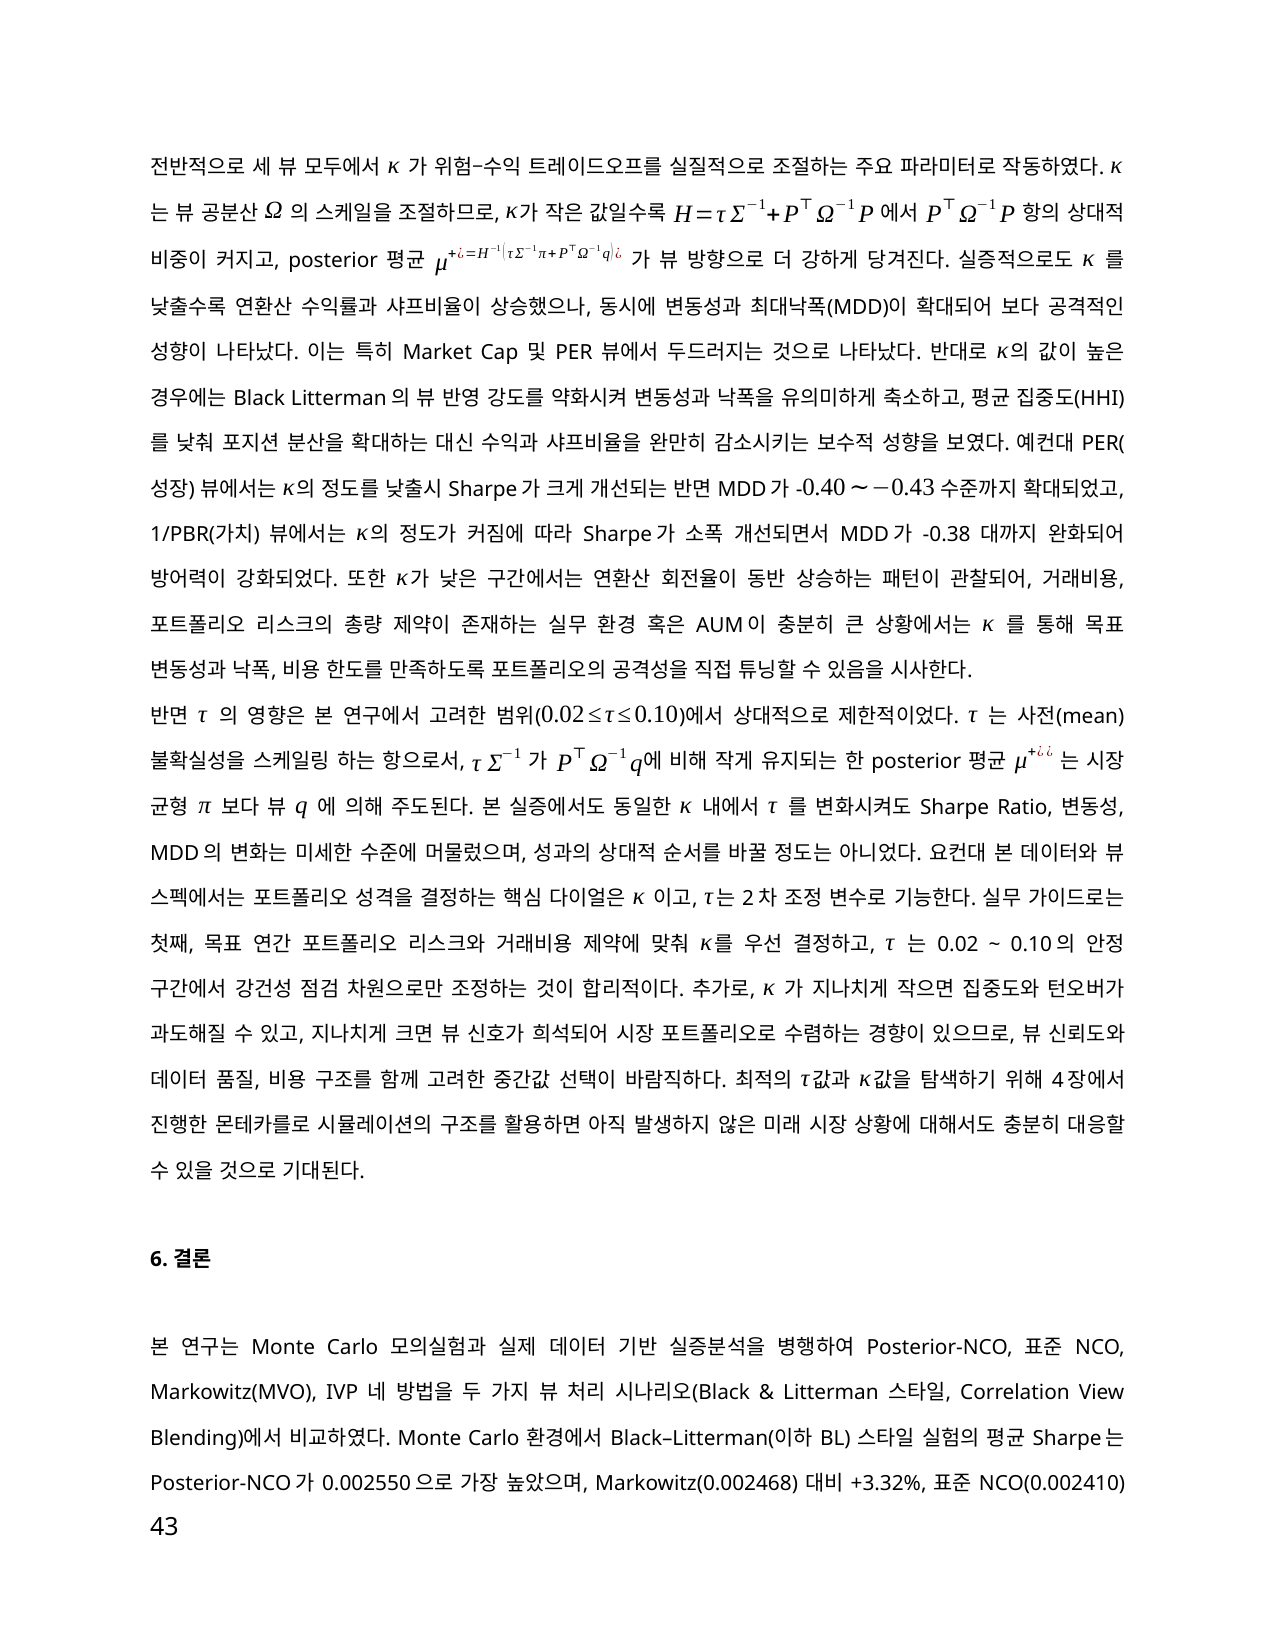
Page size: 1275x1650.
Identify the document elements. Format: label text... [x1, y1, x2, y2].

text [150, 1330, 1125, 1496]
text 전반적으로 세 뷰 모두에서 가 위험–수익 트레이드오프를 실질적으로 조절하는 주요 파라미터로 작동하였다. 는 뷰 공분산 의 스케일을 조절하므로, 가 작은 값일수록 에서 항의 상대적 비중이 커지고, posterior 평균 가 뷰 방향으로 더 강하게 당겨진다. 실증적으로도 를 낮출수록 연환산 수익률과 샤프비율이 상승했으나, 동시에 변동성과 최대낙폭(MDD)이 확대되어 보다 공격적인 성향이 나타났다. 이는 특히 Market Cap 및 PER 뷰에서 두드러지는 것으로 나타났다. 반대로 의 값이 높은 경우에는 Black Litterman의 뷰 반영 강도를 약화시켜 변동성과 낙폭을 유의미하게 축소하고, 평균 집중도(HHI)를 낮춰 포지션 분산을 확대하는 대신 수익과 샤프비율을 완만히 감소시키는 보수적 성향을 보였다. 예컨대 PER(성장) 뷰에서는 의 정도를 낮출시 Sharpe가 크게 개선되는 반면 MDD가 - 수준까지 확대되었고, 1/PBR(가치) 뷰에서는 의 정도가 커짐에 따라 Sharpe가 소폭 개선되면서 MDD가 -0.38 대까지 완화되어 방어력이 강화되었다. 또한 가 낮은 구간에서는 연환산 회전율이 동반 상승하는 패턴이 관찰되어, 거래비용, 포트폴리오 리스크의 총량 제약이 존재하는 실무 환경 혹은 AUM이 충분히 큰 상황에서는 를 통해 목표 변동성과 낙폭, 비용 한도를 만족하도록 포트폴리오의 공격성을 직접 튜닝할 수 있음을 시사한다. [150, 150, 1125, 684]
text 6. 결론 [150, 1242, 1125, 1272]
text 반면 의 영향은 본 연구에서 고려한 범위()에서 상대적으로 제한적이었다. 는 사전(mean) 불확실성을 스케일링 하는 항으로서, 가 에 비해 작게 유지되는 한 posterior 평균 는 시장 균형 보다 뷰 에 의해 주도된다. 본 실증에서도 동일한 내에서 를 변화시켜도 Sharpe Ratio, 변동성, MDD의 변화는 미세한 수준에 머물렀으며, 성과의 상대적 순서를 바꿀 정도는 아니었다. 요컨대 본 데이터와 뷰 스펙에서는 포트폴리오 성격을 결정하는 핵심 다이얼은 이고, 는 2차 조정 변수로 기능한다. 실무 가이드로는 첫째, 목표 연간 포트폴리오 리스크와 거래비용 제약에 맞춰 를 우선 결정하고, 는 0.02 ~ 0.10의 안정 구간에서 강건성 점검 차원으로만 조정하는 것이 합리적이다. 추가로, 가 지나치게 작으면 집중도와 턴오버가 과도해질 수 있고, 지나치게 크면 뷰 신호가 희석되어 시장 포트폴리오로 수렴하는 경향이 있으므로, 뷰 신뢰도와 데이터 품질, 비용 구조를 함께 고려한 중간값 선택이 바람직하다. 최적의 값과 값을 탐색하기 위해 4장에서 진행한 몬테카를로 시뮬레이션의 구조를 활용하면 아직 발생하지 않은 미래 시장 상황에 대해서도 충분히 대응할 수 있을 것으로 기대된다. [150, 699, 1125, 1184]
